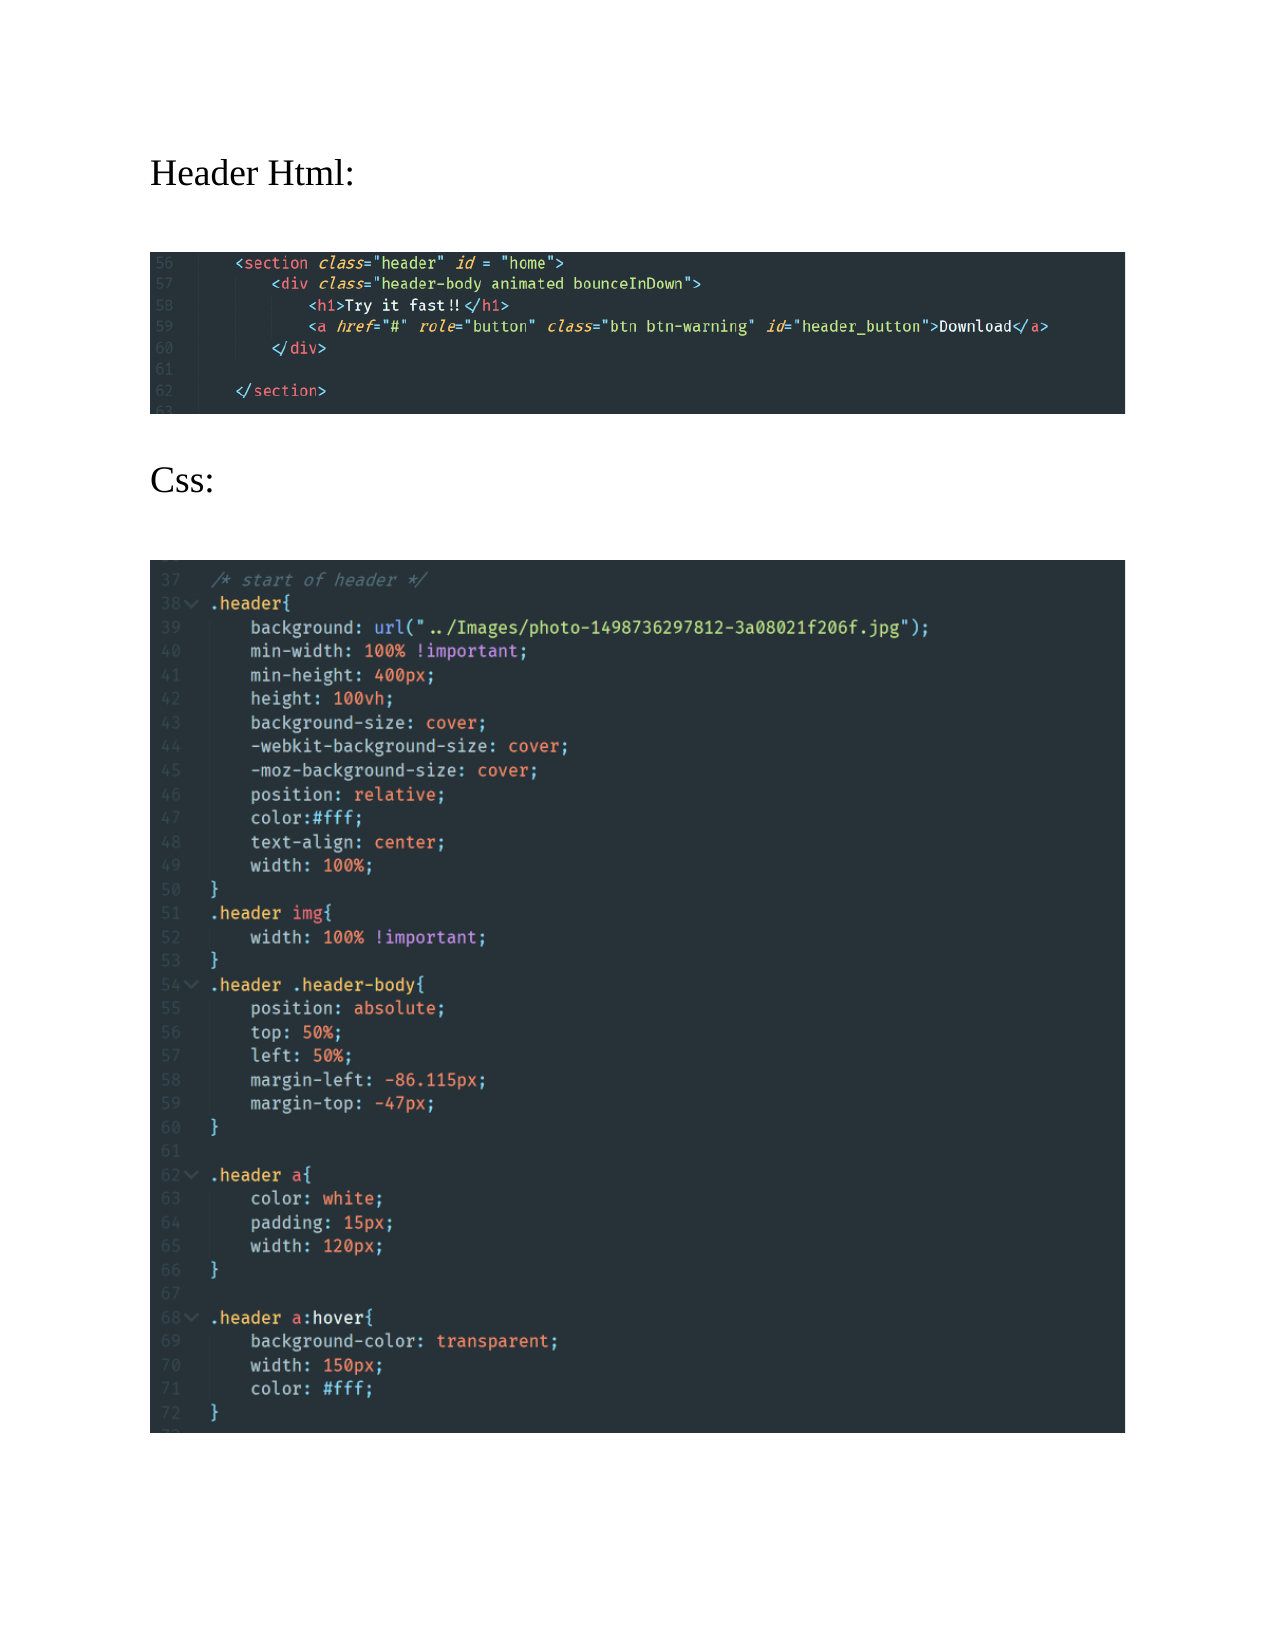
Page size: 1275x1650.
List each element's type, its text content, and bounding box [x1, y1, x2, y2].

text Header Html: [150, 150, 1125, 193]
text Css: [150, 458, 1125, 501]
picture [150, 252, 1125, 414]
picture [150, 560, 1125, 1433]
